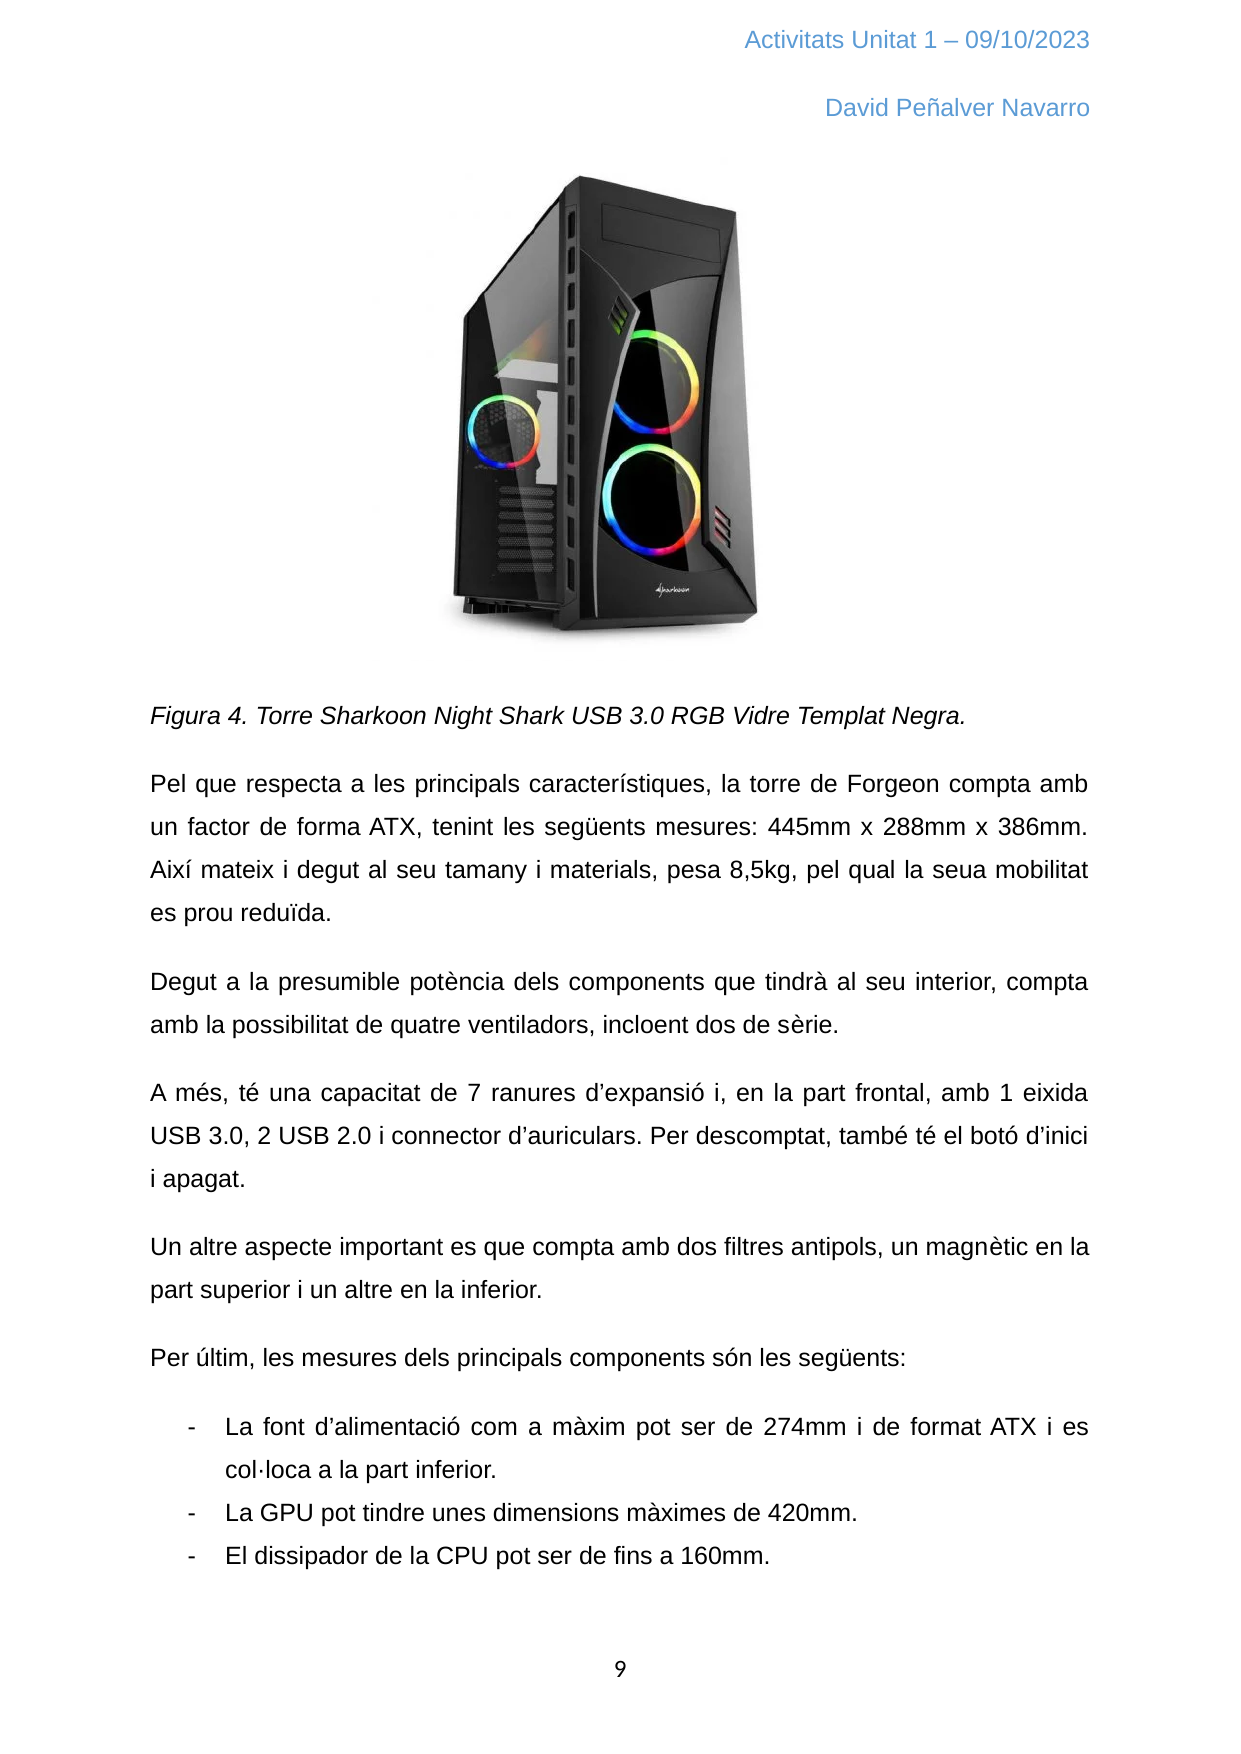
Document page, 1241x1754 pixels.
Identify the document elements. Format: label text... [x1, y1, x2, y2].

text Pel que respecta a les principals característiques, la torre de Forgeon compta amb un factor de forma ATX, tenint les següents mesures: 445mm x 288mm x 386mm. Així mateix i degut al seu tamany i materials, pesa 8,5kg, pel qual la seua mobilitat es prou reduïda. [150, 769, 1090, 927]
picture [364, 150, 876, 661]
list La GPU pot tindre unes dimensions màximes de 420mm. [187, 1498, 1090, 1526]
text Un altre aspecte important es que compta amb dos filtres antipols, un magnètic en la part superior i un altre en la inferior. [150, 1232, 1090, 1304]
text Per últim, les mesures dels principals components són les següents: [150, 1343, 1090, 1372]
list El dissipador de la CPU pot ser de fins a 160mm. [187, 1541, 1090, 1569]
list La font d’alimentació com a màxim pot ser de 274mm i de format ATX i es col·loca a la part inferior. [187, 1411, 1090, 1483]
text Figura 4. Torre Sharkoon Night Shark USB 3.0 RGB Vidre Templat Negra. [150, 701, 1090, 729]
text A més, té una capacitat de 7 ranures d’expansió i, en la part frontal, amb 1 eixida USB 3.0, 2 USB 2.0 i connector d’auriculars. Per descomptat, també té el botó d’inici i apagat. [150, 1078, 1090, 1193]
text Degut a la presumible potència dels components que tindrà al seu interior, compta amb la possibilitat de quatre ventiladors, incloent dos de sèrie. [150, 966, 1090, 1038]
